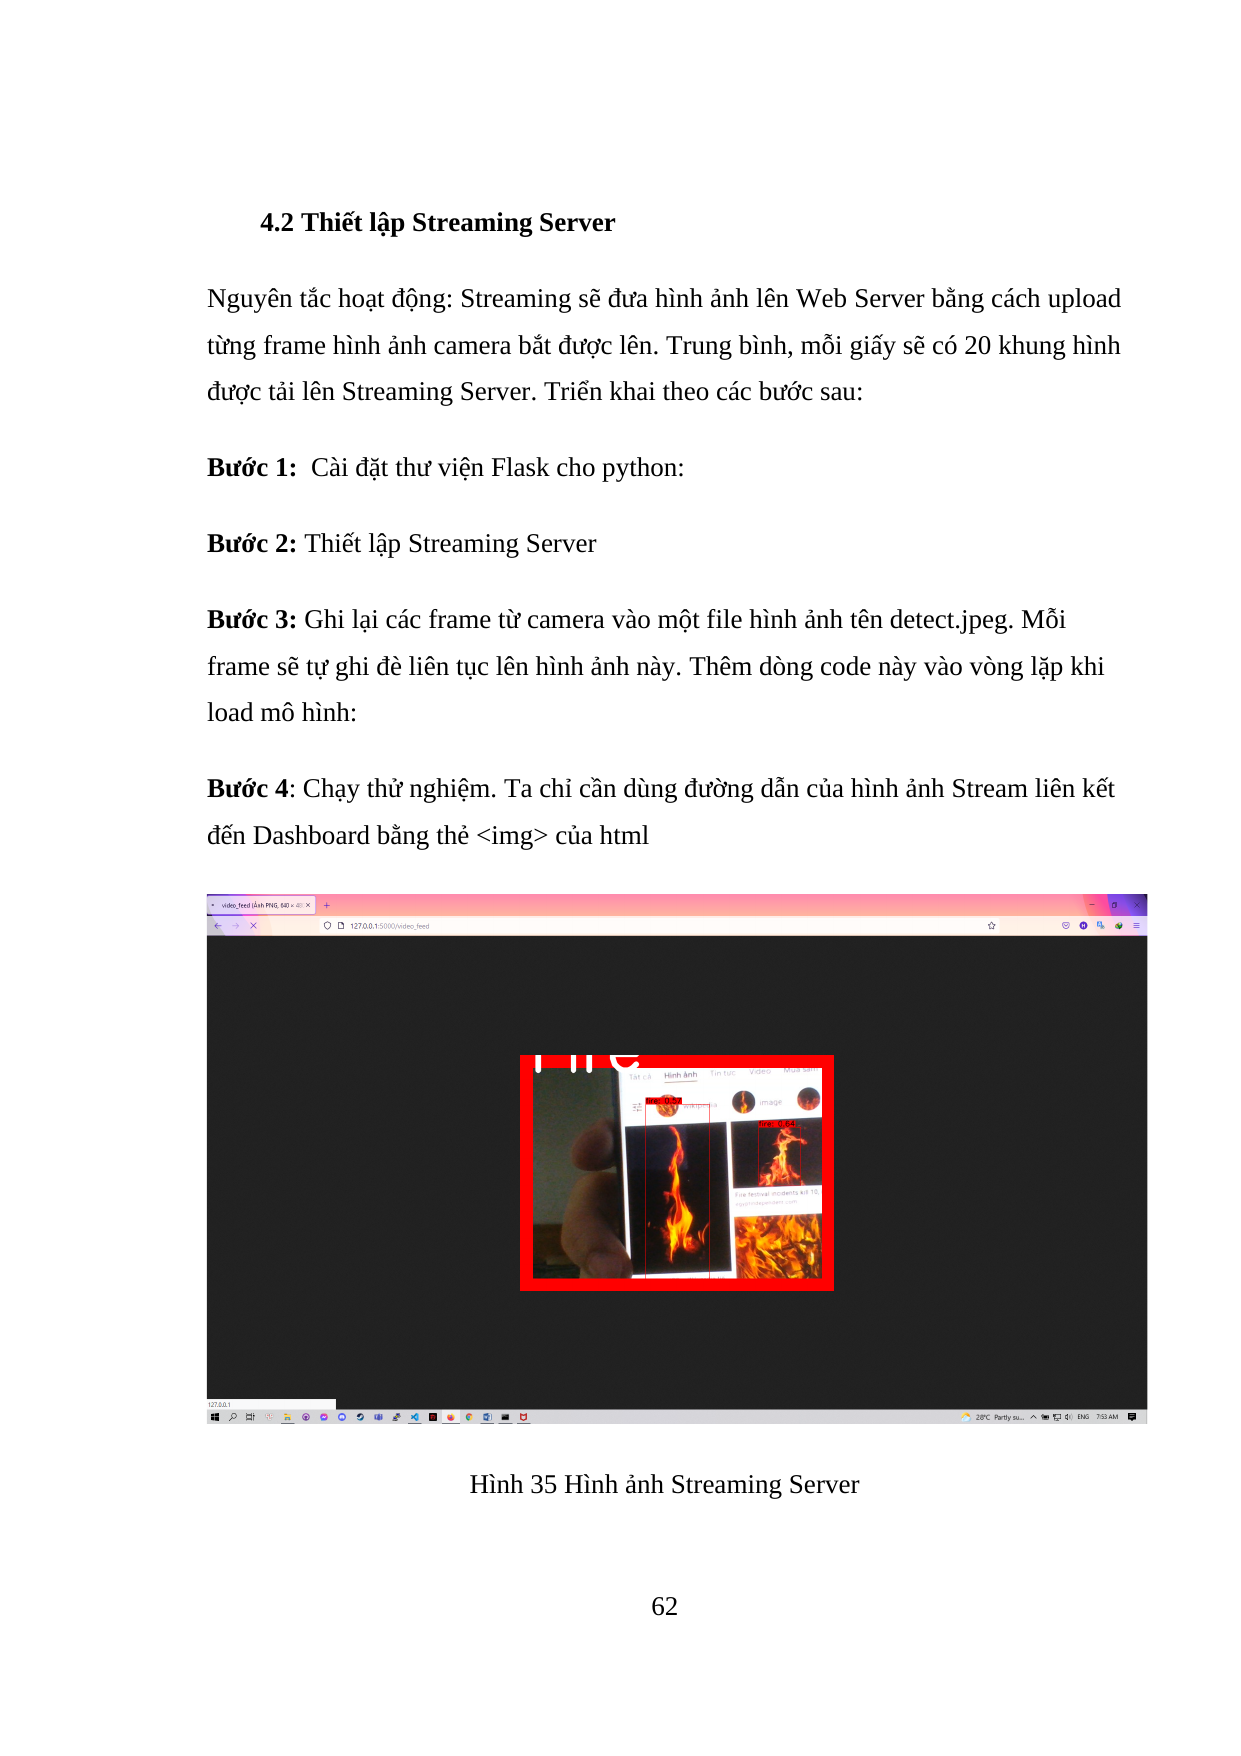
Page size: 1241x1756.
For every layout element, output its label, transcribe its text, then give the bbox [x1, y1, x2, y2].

text Bước 3: Ghi lại các frame từ camera vào một file hình ảnh tên detect.jpeg. Mỗi frame sẽ tự ghi đè liên tục lên hình ảnh này. Thêm dòng code này vào vòng lặp khi load mô hình: [207, 603, 1122, 727]
text Bước 4: Chạy thử nghiệm. Ta chỉ cần dùng đường dẫn của hình ảnh Stream liên kết đến Dashboard bằng thẻ <img> của html [207, 772, 1122, 850]
picture [206, 894, 1148, 1424]
text Bước 1: Cài đặt thư viện Flask cho python: [207, 451, 1122, 482]
text Bước 2: Thiết lập Streaming Server [207, 527, 1122, 558]
subtitle 4.2 Thiết lập Streaming Server [260, 206, 1122, 237]
text Nguyên tắc hoạt động: Streaming sẽ đưa hình ảnh lên Web Server bằng cách upload từng frame hình ảnh camera bắt được lên. Trung bình, mỗi giấy sẽ có 20 khung hình được tải lên Streaming Server. Triển khai theo các bước sau: [207, 282, 1122, 407]
